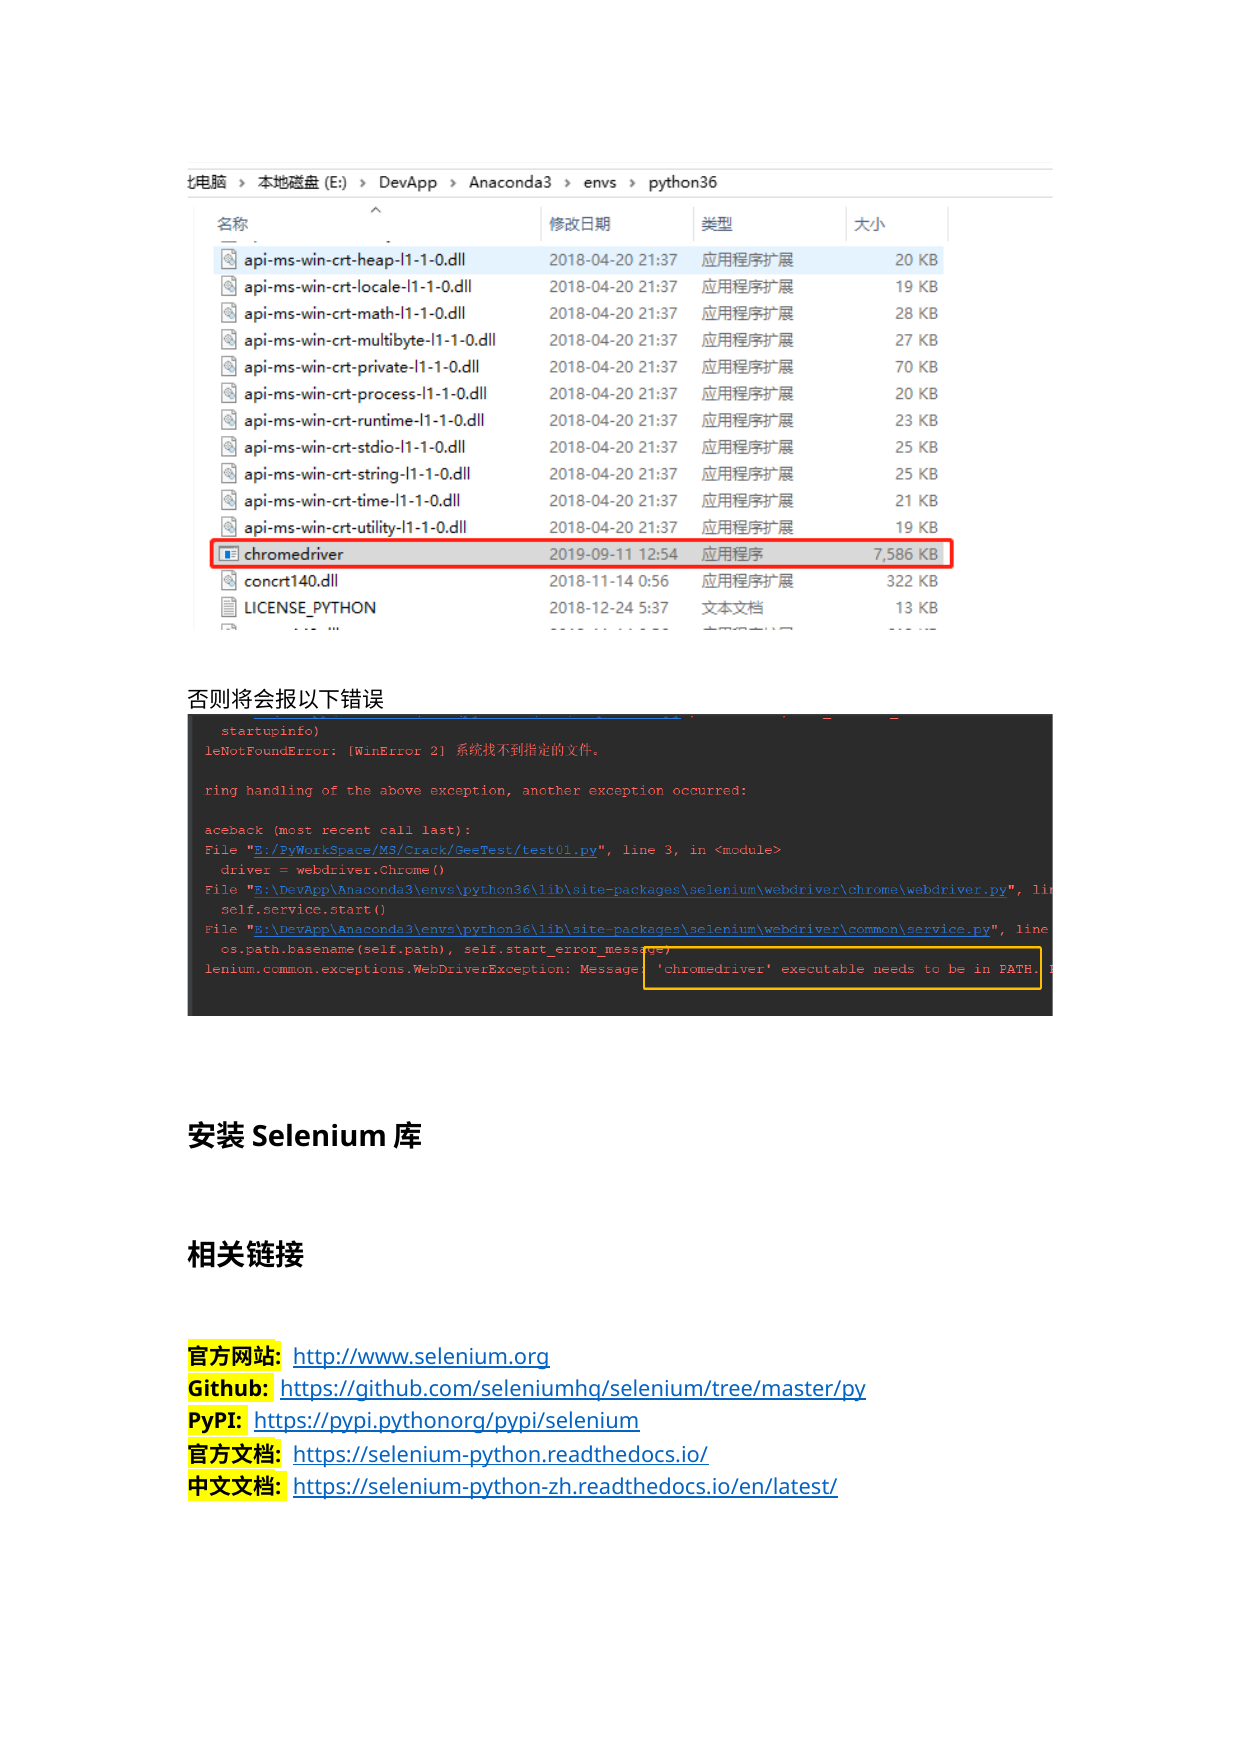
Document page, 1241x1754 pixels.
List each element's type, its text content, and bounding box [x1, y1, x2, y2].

subtitle 安装Selenium库 [187, 1101, 1053, 1166]
picture [187, 162, 1053, 630]
picture [187, 714, 1053, 1016]
text 否则将会报以下错误 [187, 682, 1053, 714]
subtitle 相关链接 [187, 1220, 1053, 1285]
text 中文文档: https://selenium-python-zh.readthedocs.io/en/latest/ [275, 1469, 1053, 1501]
text PyPI: https://pypi.pythonorg/pypi/selenium [187, 1404, 1053, 1436]
text 官方文档: https://selenium-python.readthedocs.io/ [187, 1436, 1053, 1469]
text 官方网站: http://www.selenium.org [275, 1339, 1053, 1371]
text Github: https://github.com/seleniumhq/selenium/tree/master/py [187, 1371, 1053, 1404]
